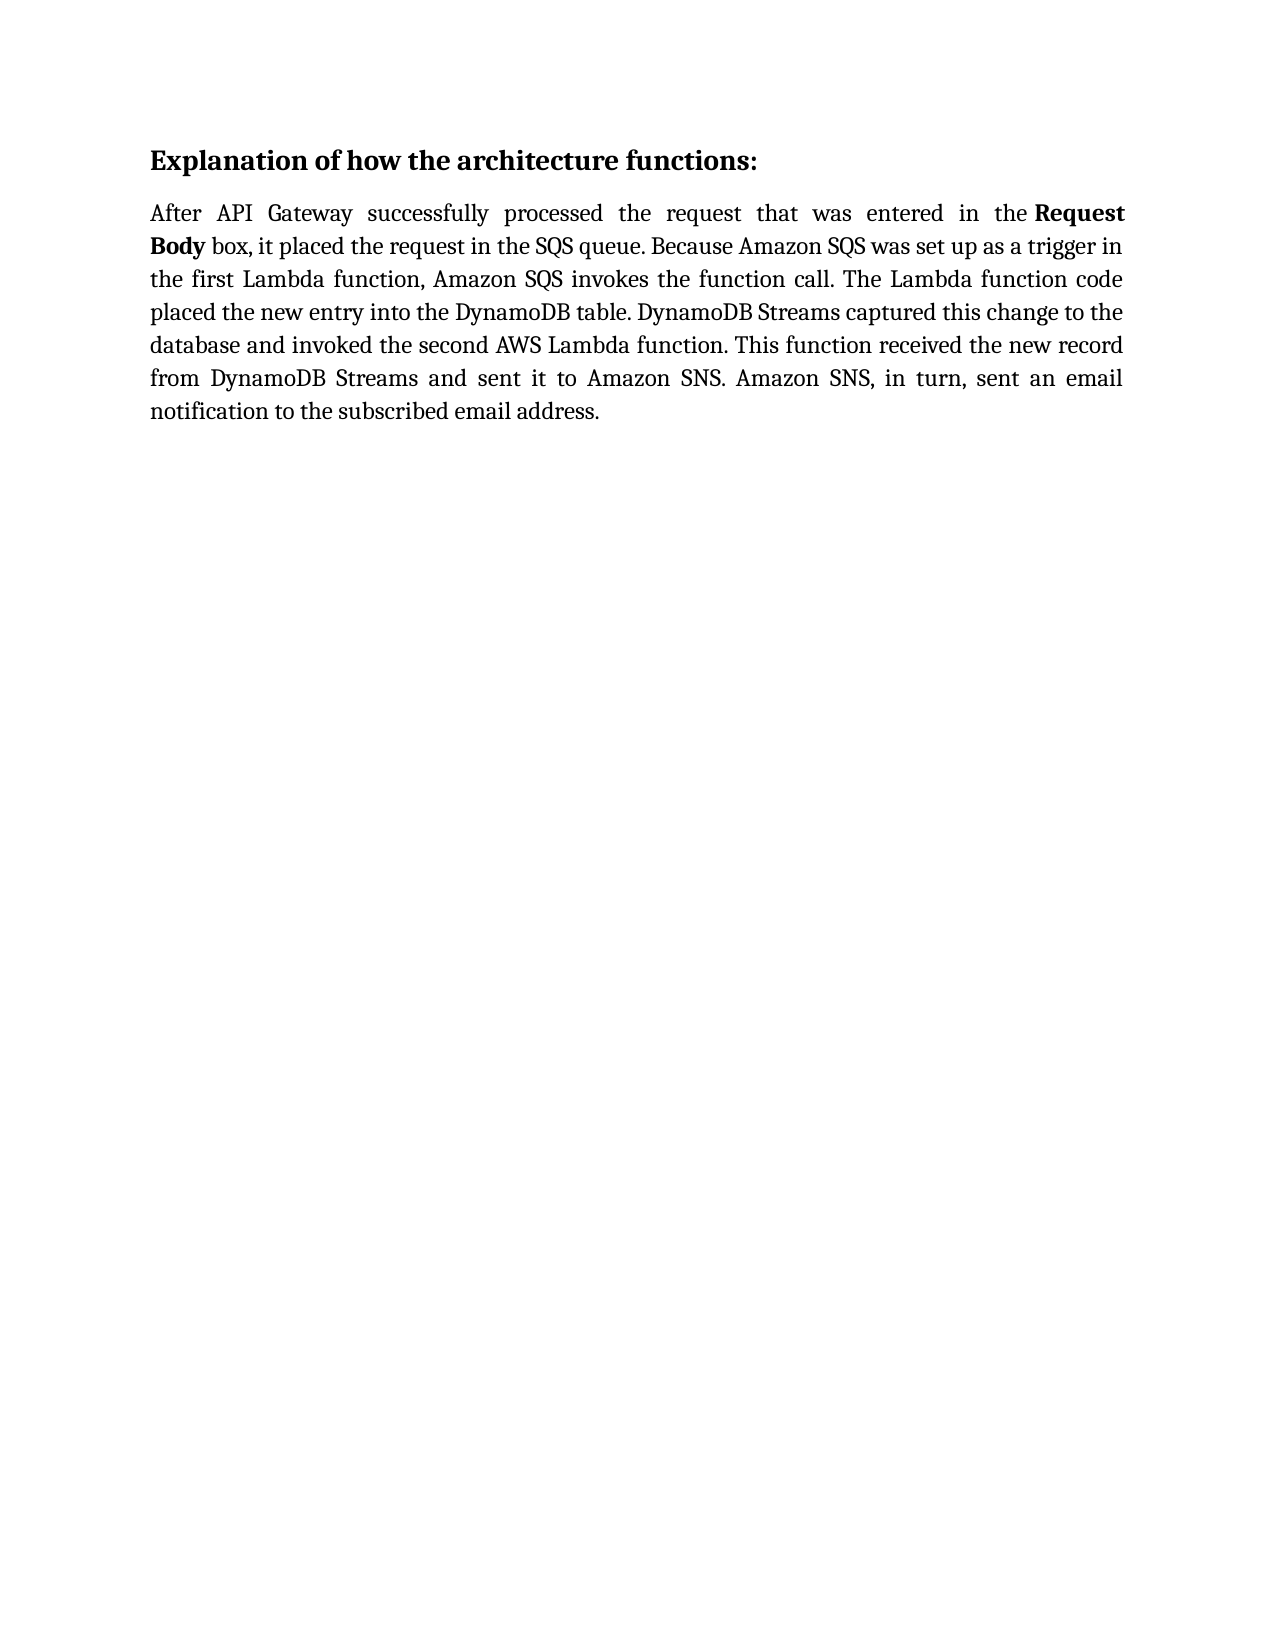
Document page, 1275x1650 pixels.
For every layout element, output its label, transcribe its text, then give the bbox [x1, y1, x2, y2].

text Explanation of how the architecture functions: [150, 144, 1125, 177]
text After API Gateway successfully processed the request that was entered in the Request Body box, it placed the request in the SQS queue. Because Amazon SQS was set up as a trigger in the first Lambda function, Amazon SQS invokes the function call. The Lambda function code placed the new entry into the DynamoDB table. DynamoDB Streams captured this change to the database and invoked the second AWS Lambda function. This function received the new record from DynamoDB Streams and sent it to Amazon SNS. Amazon SNS, in turn, sent an email notification to the subscribed email address. [150, 199, 1125, 426]
